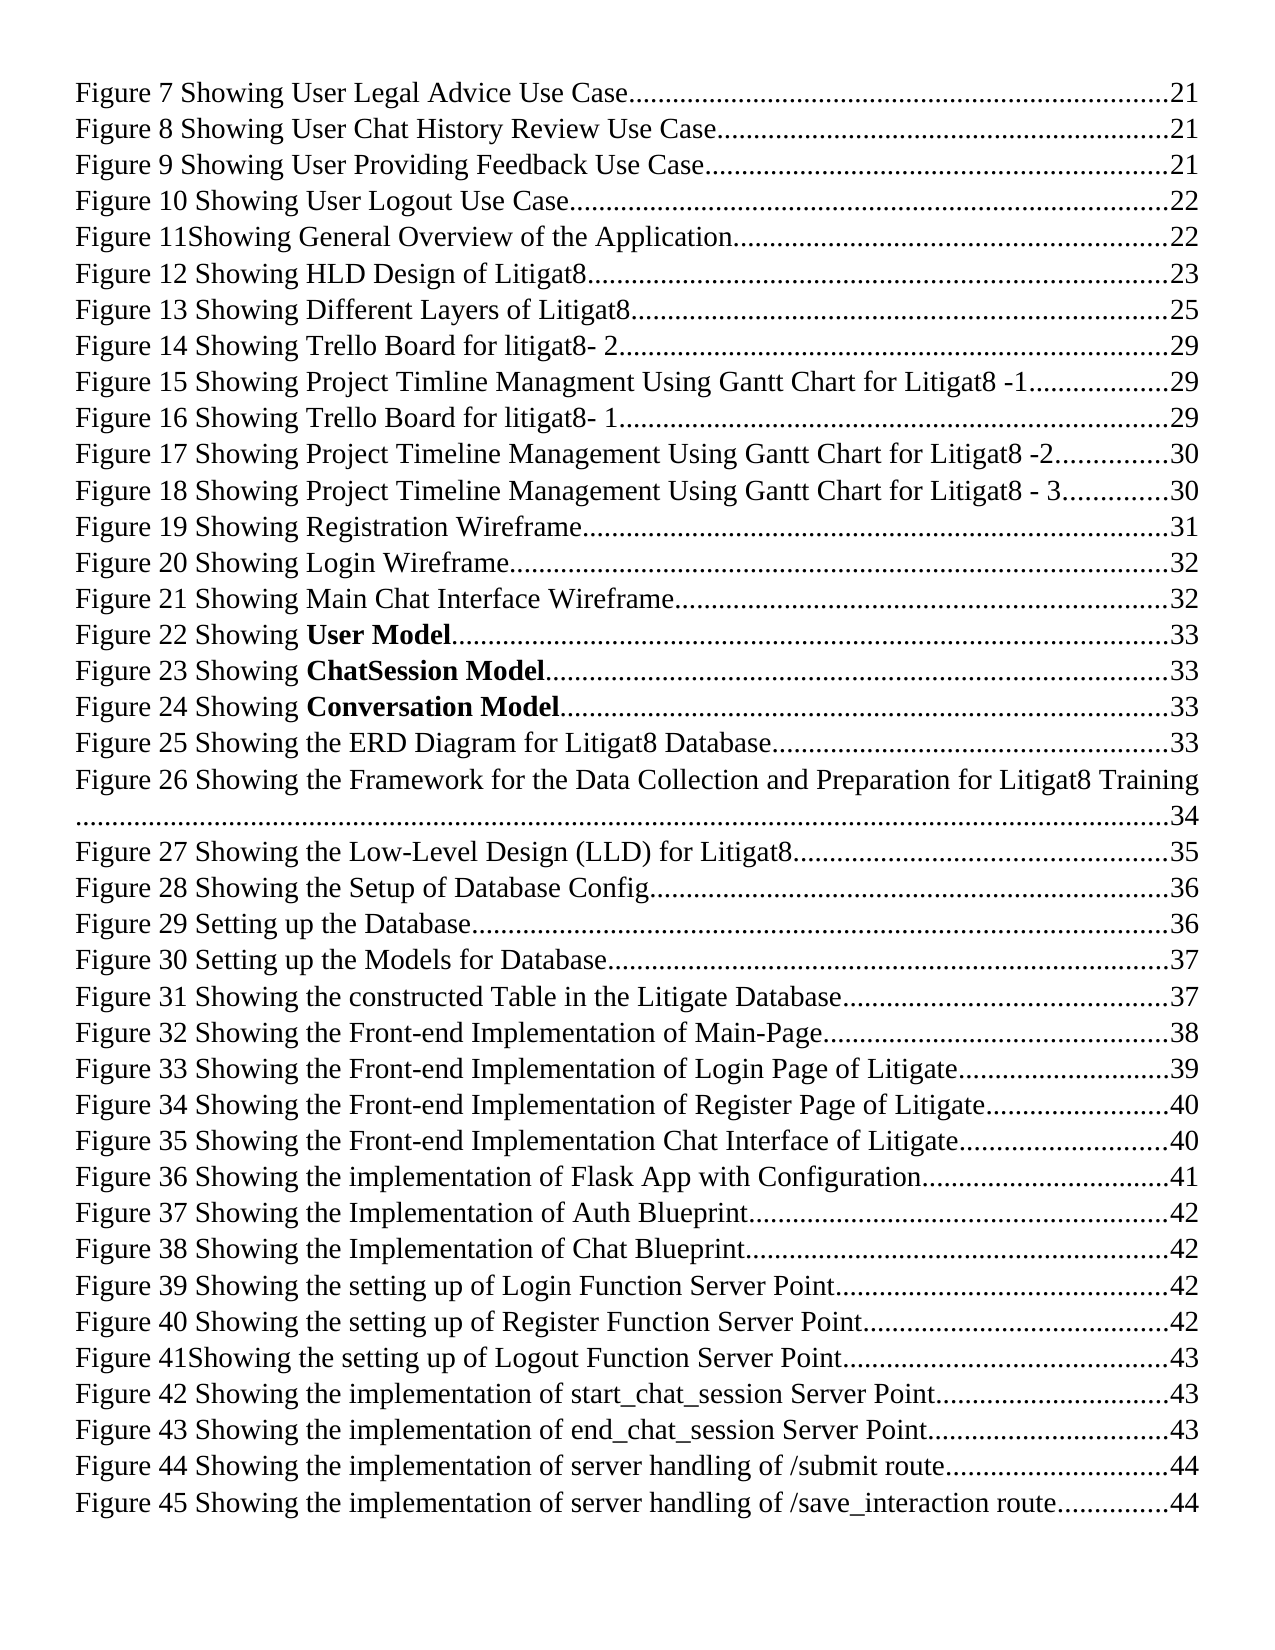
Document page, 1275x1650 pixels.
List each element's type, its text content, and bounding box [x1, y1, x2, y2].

text Figure 35 Showing the Front-end Implementation Chat Interface of Litigate 40 [75, 1123, 1200, 1157]
text Figure 7 Showing User Legal Advice Use Case 21 [75, 75, 1200, 108]
text Figure 15 Showing Project Timline Managment Using Gantt Chart for Litigat8 -1 29 [75, 364, 1200, 398]
text Figure 26 Showing the Framework for the Data Collection and Preparation for Litigat8 Training 34 [75, 762, 1200, 831]
text Figure 37 Showing the Implementation of Auth Blueprint 42 [75, 1196, 1200, 1229]
text Figure 19 Showing Registration Wireframe 31 [75, 509, 1200, 542]
text Figure 34 Showing the Front-end Implementation of Register Page of Litigate 40 [75, 1087, 1200, 1121]
text Figure 23 Showing ChatSession Model 33 [75, 653, 1200, 687]
text Figure 42 Showing the implementation of start_chat_session Server Point 43 [75, 1376, 1200, 1410]
text Figure 41Showing the setting up of Logout Function Server Point 43 [75, 1340, 1200, 1374]
text Figure 31 Showing the constructed Table in the Litigate Database 37 [75, 979, 1200, 1012]
text Figure 20 Showing Login Wireframe 32 [75, 545, 1200, 578]
text Figure 24 Showing Conversation Model 33 [75, 689, 1200, 723]
text Figure 13 Showing Different Layers of Litigat8 25 [75, 292, 1200, 325]
text Figure 38 Showing the Implementation of Chat Blueprint 42 [75, 1232, 1200, 1265]
text Figure 22 Showing User Model 33 [75, 617, 1200, 651]
text Figure 45 Showing the implementation of server handling of /save_interaction route 44 [75, 1485, 1200, 1518]
text Figure 10 Showing User Logout Use Case 22 [75, 183, 1200, 217]
text Figure 43 Showing the implementation of end_chat_session Server Point 43 [75, 1412, 1200, 1446]
text Figure 33 Showing the Front-end Implementation of Login Page of Litigate 39 [75, 1051, 1200, 1084]
text Figure 25 Showing the ERD Diagram for Litigat8 Database 33 [75, 726, 1200, 759]
text Figure 16 Showing Trello Board for litigat8- 1 29 [75, 400, 1200, 434]
text Figure 14 Showing Trello Board for litigat8- 2 29 [75, 328, 1200, 362]
text Figure 21 Showing Main Chat Interface Wireframe 32 [75, 581, 1200, 614]
text Figure 11Showing General Overview of the Application 22 [75, 219, 1200, 253]
text Figure 44 Showing the implementation of server handling of /submit route 44 [75, 1448, 1200, 1482]
text Figure 18 Showing Project Timeline Management Using Gantt Chart for Litigat8 - 3 30 [75, 473, 1200, 506]
text Figure 8 Showing User Chat History Review Use Case 21 [75, 111, 1200, 145]
text Figure 12 Showing HLD Design of Litigat8 23 [75, 256, 1200, 289]
text Figure 30 Setting up the Models for Database 37 [75, 942, 1200, 976]
text Figure 40 Showing the setting up of Register Function Server Point 42 [75, 1304, 1200, 1337]
text Figure 32 Showing the Front-end Implementation of Main-Page 38 [75, 1015, 1200, 1048]
text Figure 28 Showing the Setup of Database Config 36 [75, 870, 1200, 904]
text Figure 36 Showing the implementation of Flask App with Configuration 41 [75, 1159, 1200, 1193]
text Figure 39 Showing the setting up of Login Function Server Point 42 [75, 1268, 1200, 1301]
text Figure 9 Showing User Providing Feedback Use Case 21 [75, 147, 1200, 181]
text Figure 17 Showing Project Timeline Management Using Gantt Chart for Litigat8 -2 30 [75, 436, 1200, 470]
text Figure 27 Showing the Low-Level Design (LLD) for Litigat8 35 [75, 834, 1200, 868]
text Figure 29 Setting up the Database 36 [75, 906, 1200, 940]
